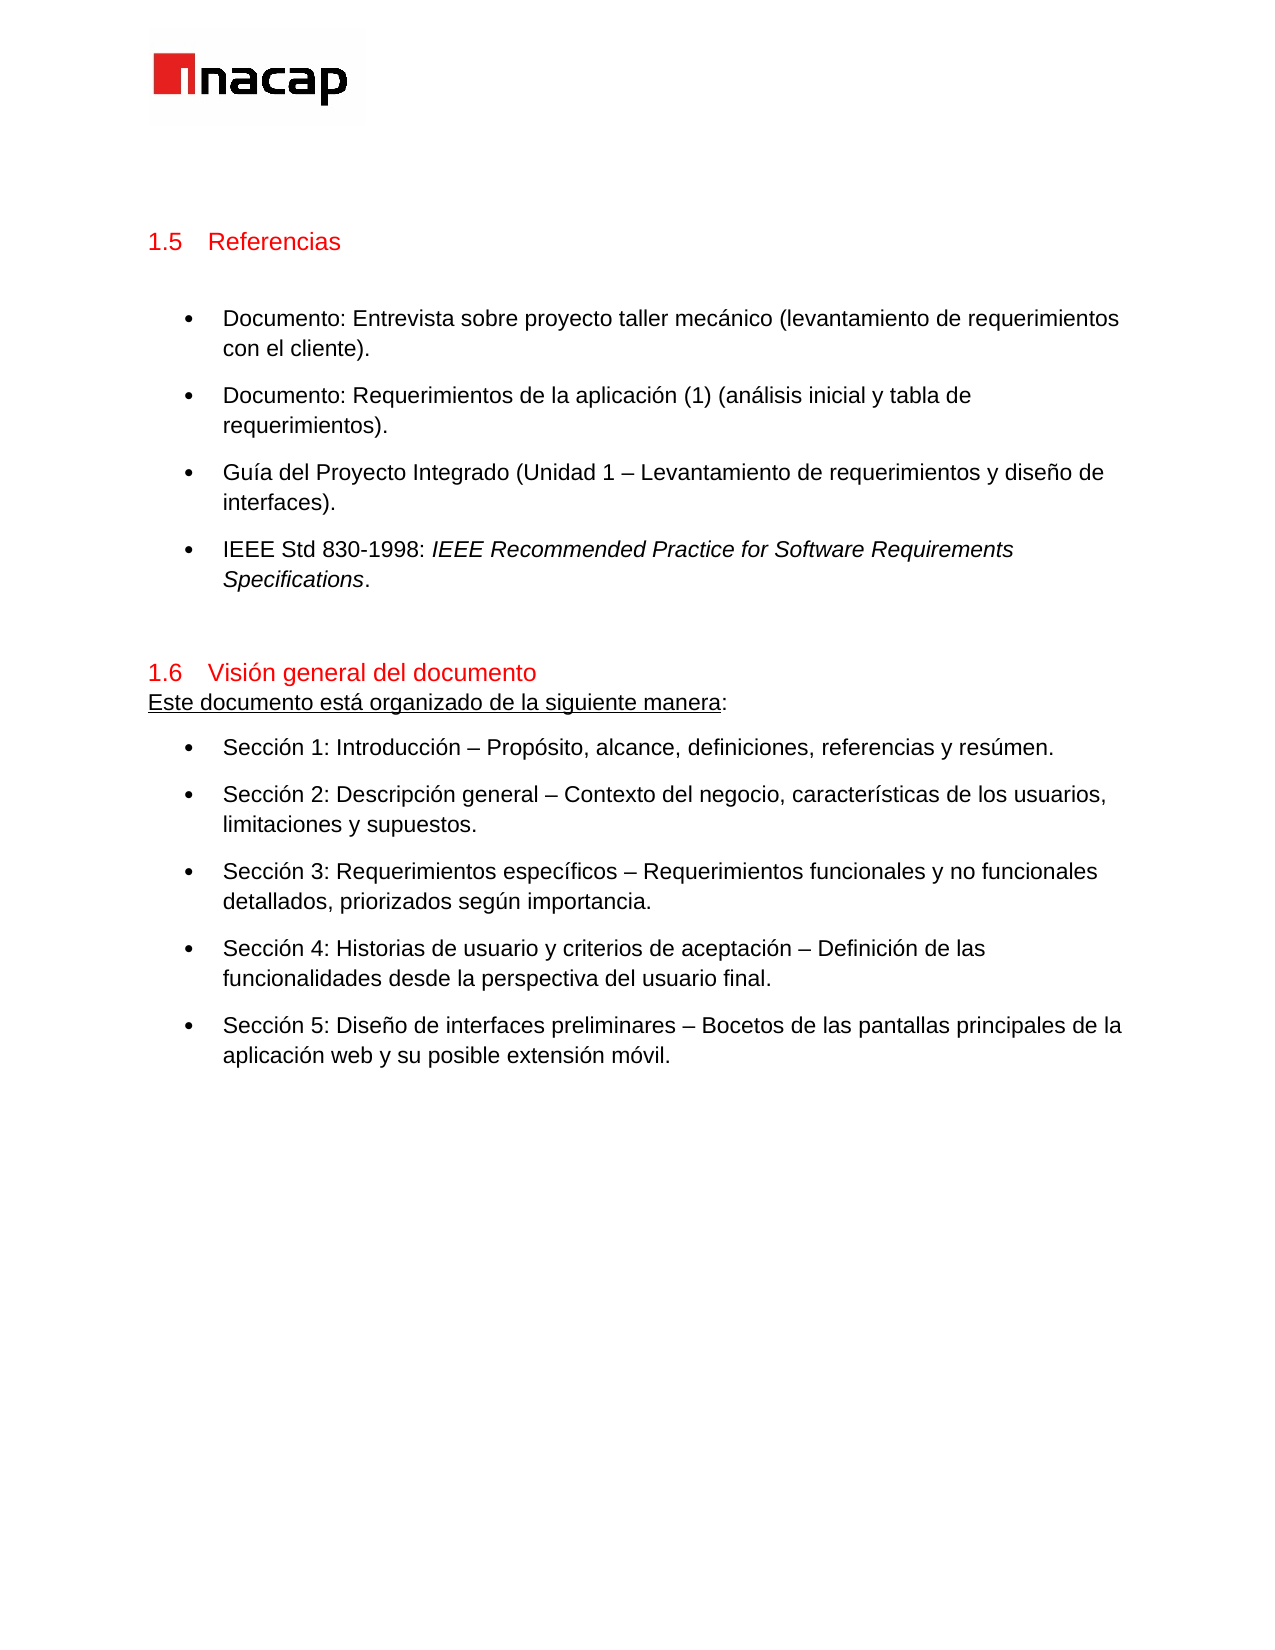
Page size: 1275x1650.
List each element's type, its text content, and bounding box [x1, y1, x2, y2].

text Este documento está organizado de la siguiente manera: [148, 689, 1137, 715]
list Guía del Proyecto Integrado (Unidad 1 – Levantamiento de requerimientos y diseño de interfaces). [185, 459, 1137, 515]
subtitle Referencias [148, 227, 1137, 255]
subtitle Visión general del documento [148, 658, 1137, 687]
list Sección 5: Diseño de interfaces preliminares – Bocetos de las pantallas principales de la aplicación web y su posible extensión móvil. [185, 1012, 1137, 1069]
list Sección 1: Introducción – Propósito, alcance, definiciones, referencias y resúmen. [185, 734, 1137, 761]
list Sección 4: Historias de usuario y criterios de aceptación – Definición de las funcionalidades desde la perspectiva del usuario final. [185, 935, 1137, 992]
list Sección 2: Descripción general – Contexto del negocio, características de los usuarios, limitaciones y supuestos. [185, 781, 1137, 838]
list Documento: Requerimientos de la aplicación (1) (análisis inicial y tabla de requerimientos). [185, 382, 1137, 438]
list Documento: Entrevista sobre proyecto taller mecánico (levantamiento de requerimientos con el cliente). [185, 304, 1137, 361]
picture [147, 28, 370, 130]
list IEEE Std 830-1998: IEEE Recommended Practice for Software Requirements Specifications. [185, 536, 1137, 592]
list Sección 3: Requerimientos específicos – Requerimientos funcionales y no funcionales detallados, priorizados según importancia. [185, 858, 1137, 915]
